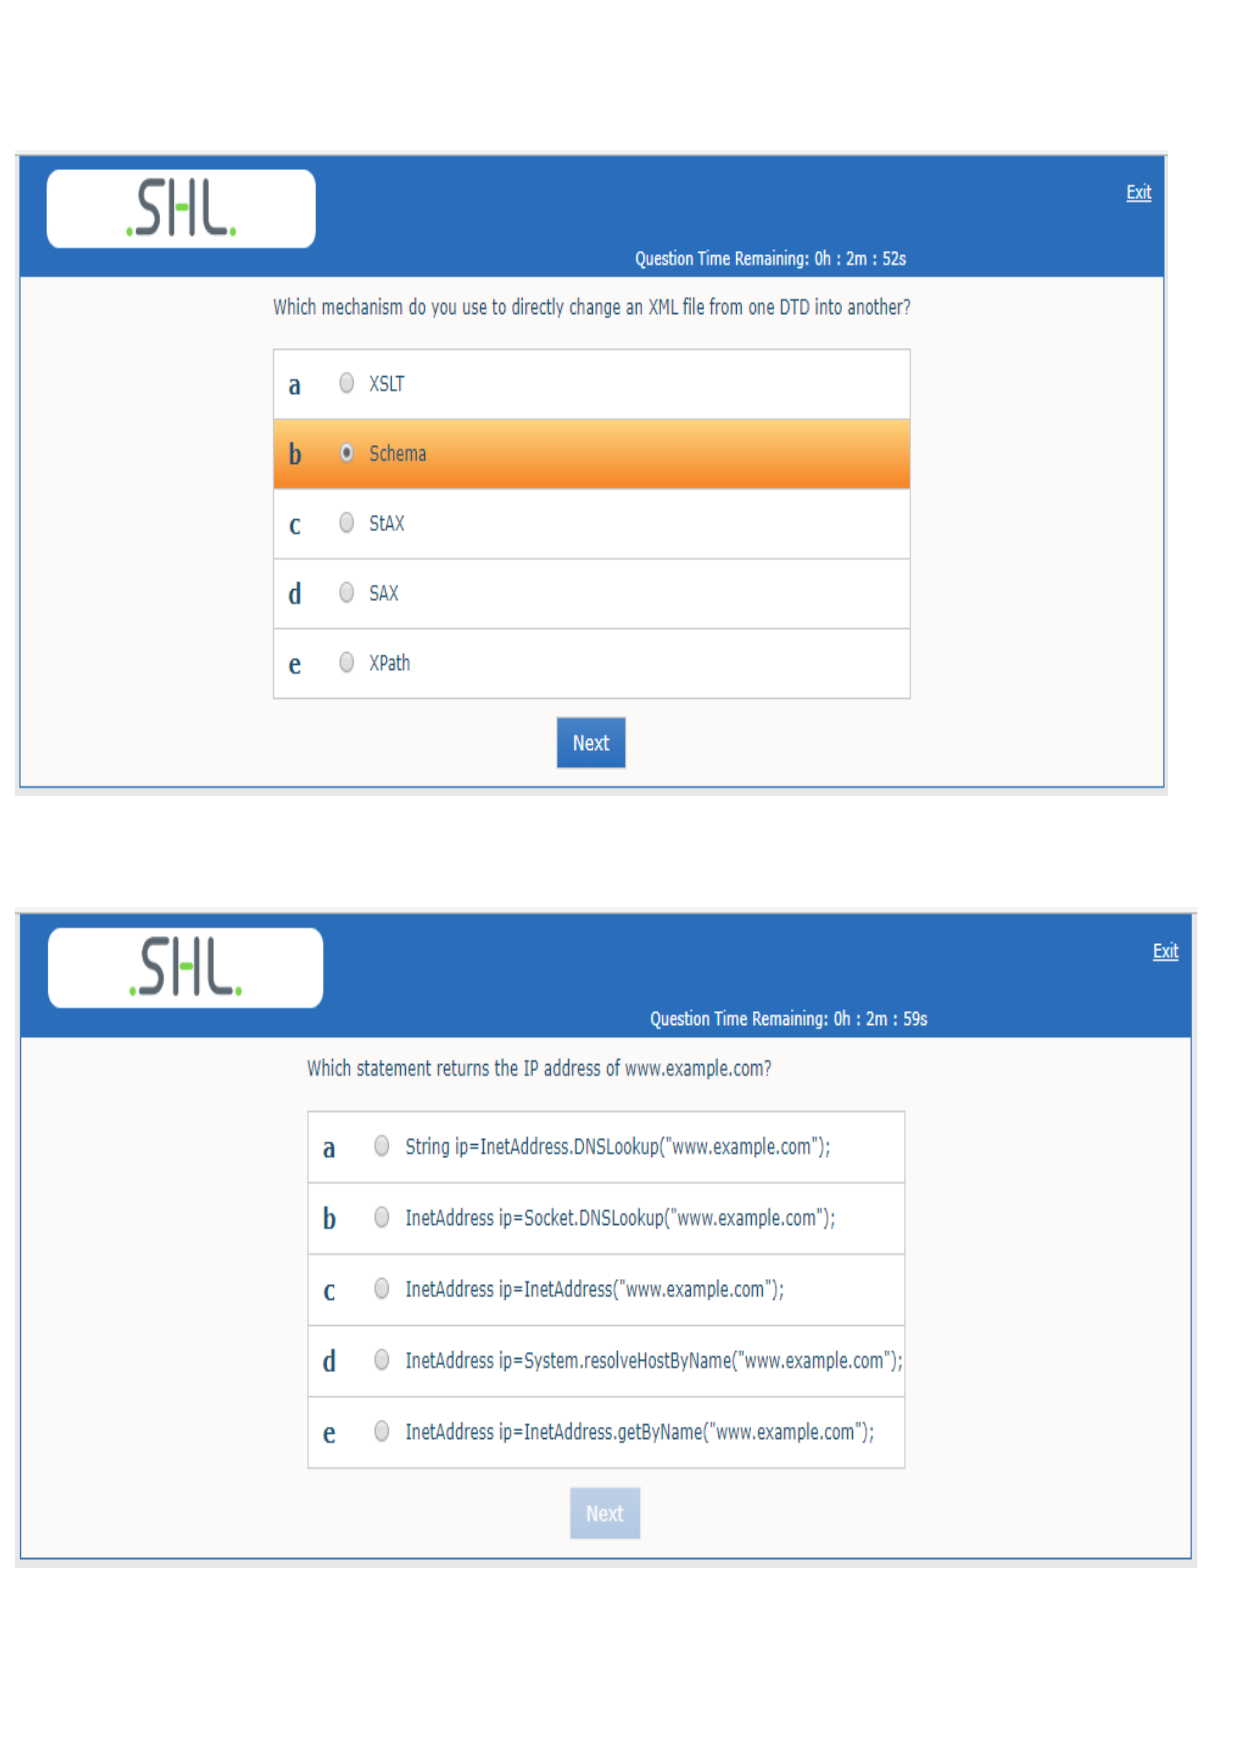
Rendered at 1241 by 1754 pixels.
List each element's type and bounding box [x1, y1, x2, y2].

picture [14, 907, 1198, 1568]
picture [14, 150, 1168, 796]
